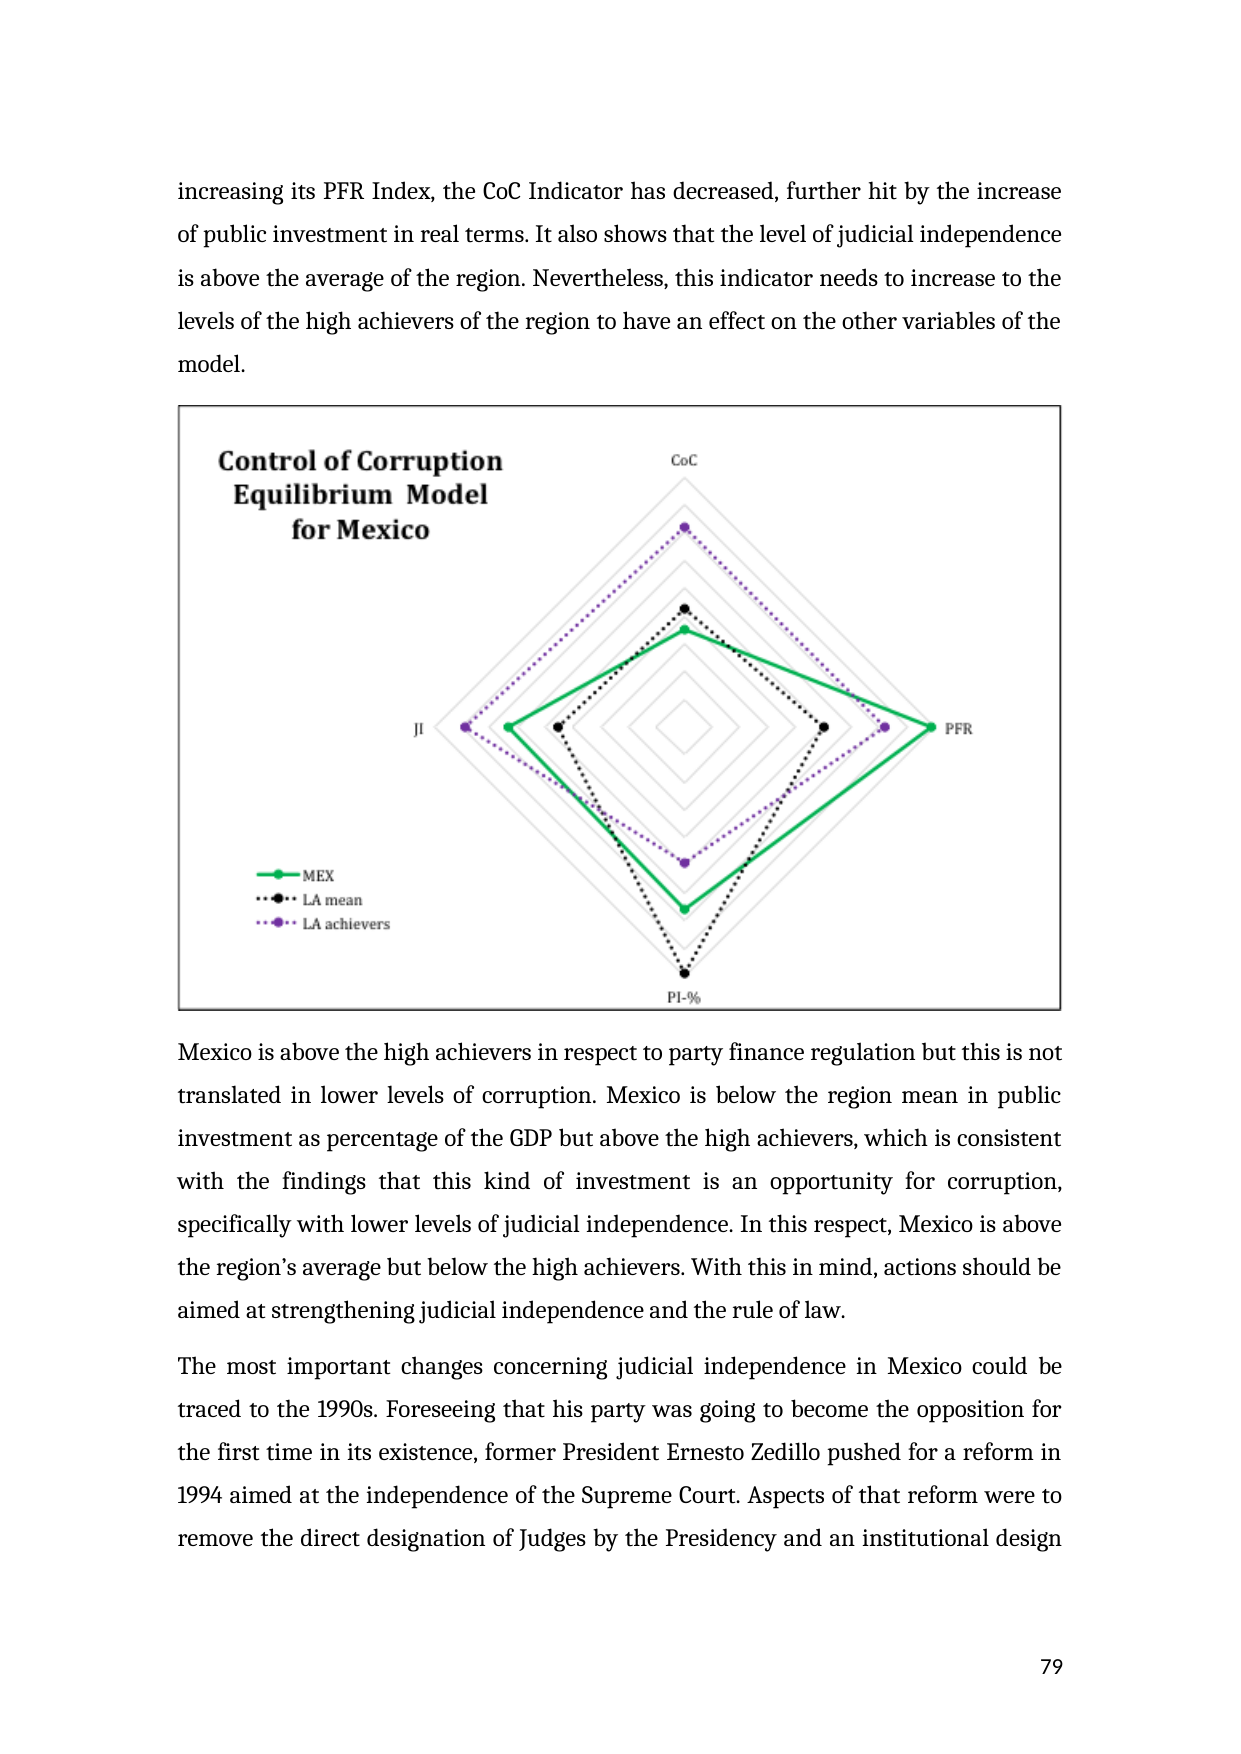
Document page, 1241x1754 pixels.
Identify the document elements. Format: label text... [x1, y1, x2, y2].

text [177, 1352, 1063, 1553]
text Mexico is above the high achievers in respect to party finance regulation but this is not translated in lower levels of corruption. Mexico is below the region mean in public investment as percentage of the GDP but above the high achievers, which is consistent with the findings that this kind of investment is an opportunity for corruption, specifically with lower levels of judicial independence. In this respect, Mexico is above the region’s average but below the high achievers. With this in mind, actions should be aimed at strengthening judicial independence and the rule of law. [177, 1037, 1063, 1325]
picture [177, 405, 1063, 1011]
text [177, 177, 1063, 378]
